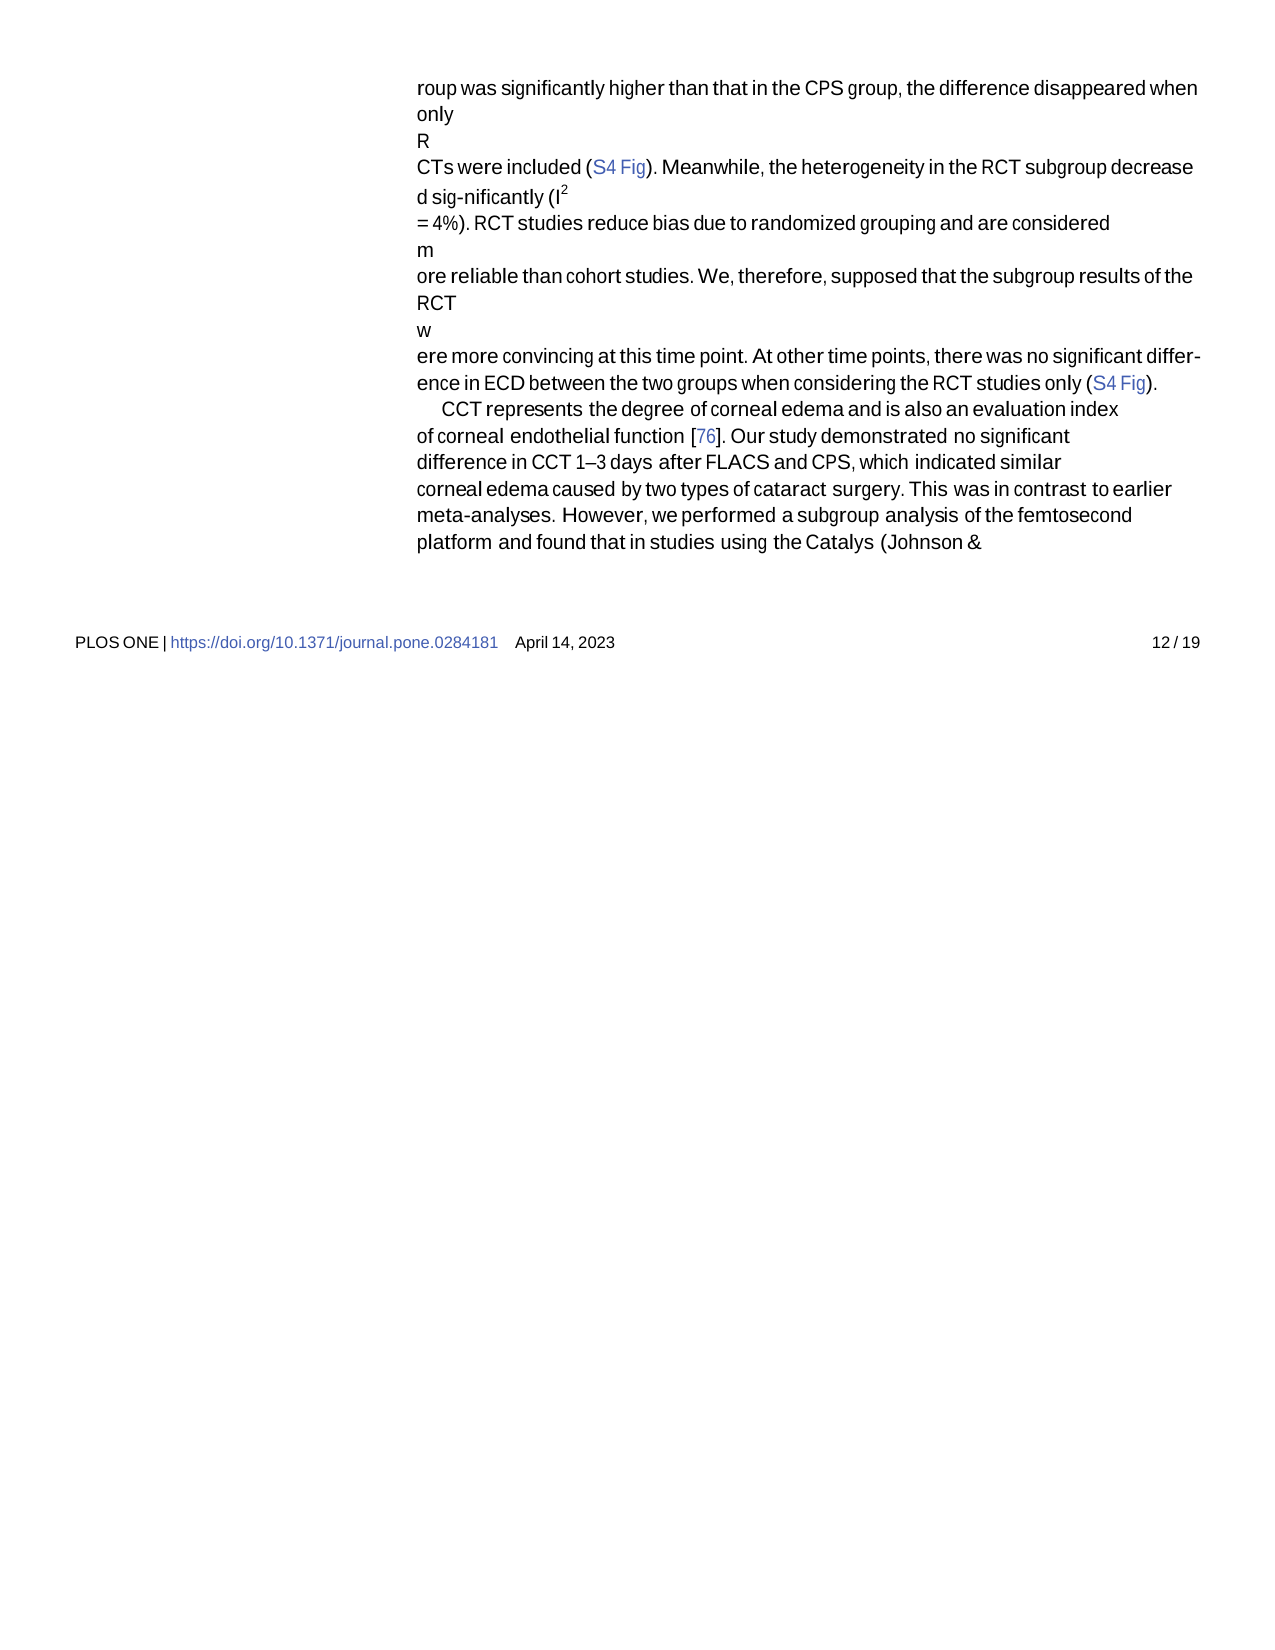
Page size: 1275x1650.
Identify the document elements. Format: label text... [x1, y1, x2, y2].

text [417, 76, 1202, 394]
text PLOSONE|https://doi.org/10.1371/journal.pone.0284181 April14,2023 12/19 [75, 633, 1202, 652]
text CCTrepresents thedegree ofcornealedemaandisalsoanevaluationindex ofcorneal endothelialfunction [76].Ourstudydemonstrated nosignificant differenceinCCT1–3days afterFLACSandCPS,which indicatedsimilar cornealedemacaused bytwotypesofcataract surgery.This wasincontrast toearlier meta-analyses. However,weperformed asubgroup analysis ofthefemtosecond platform andfoundthatinstudies using theCatalys (Johnson& [417, 397, 1192, 554]
